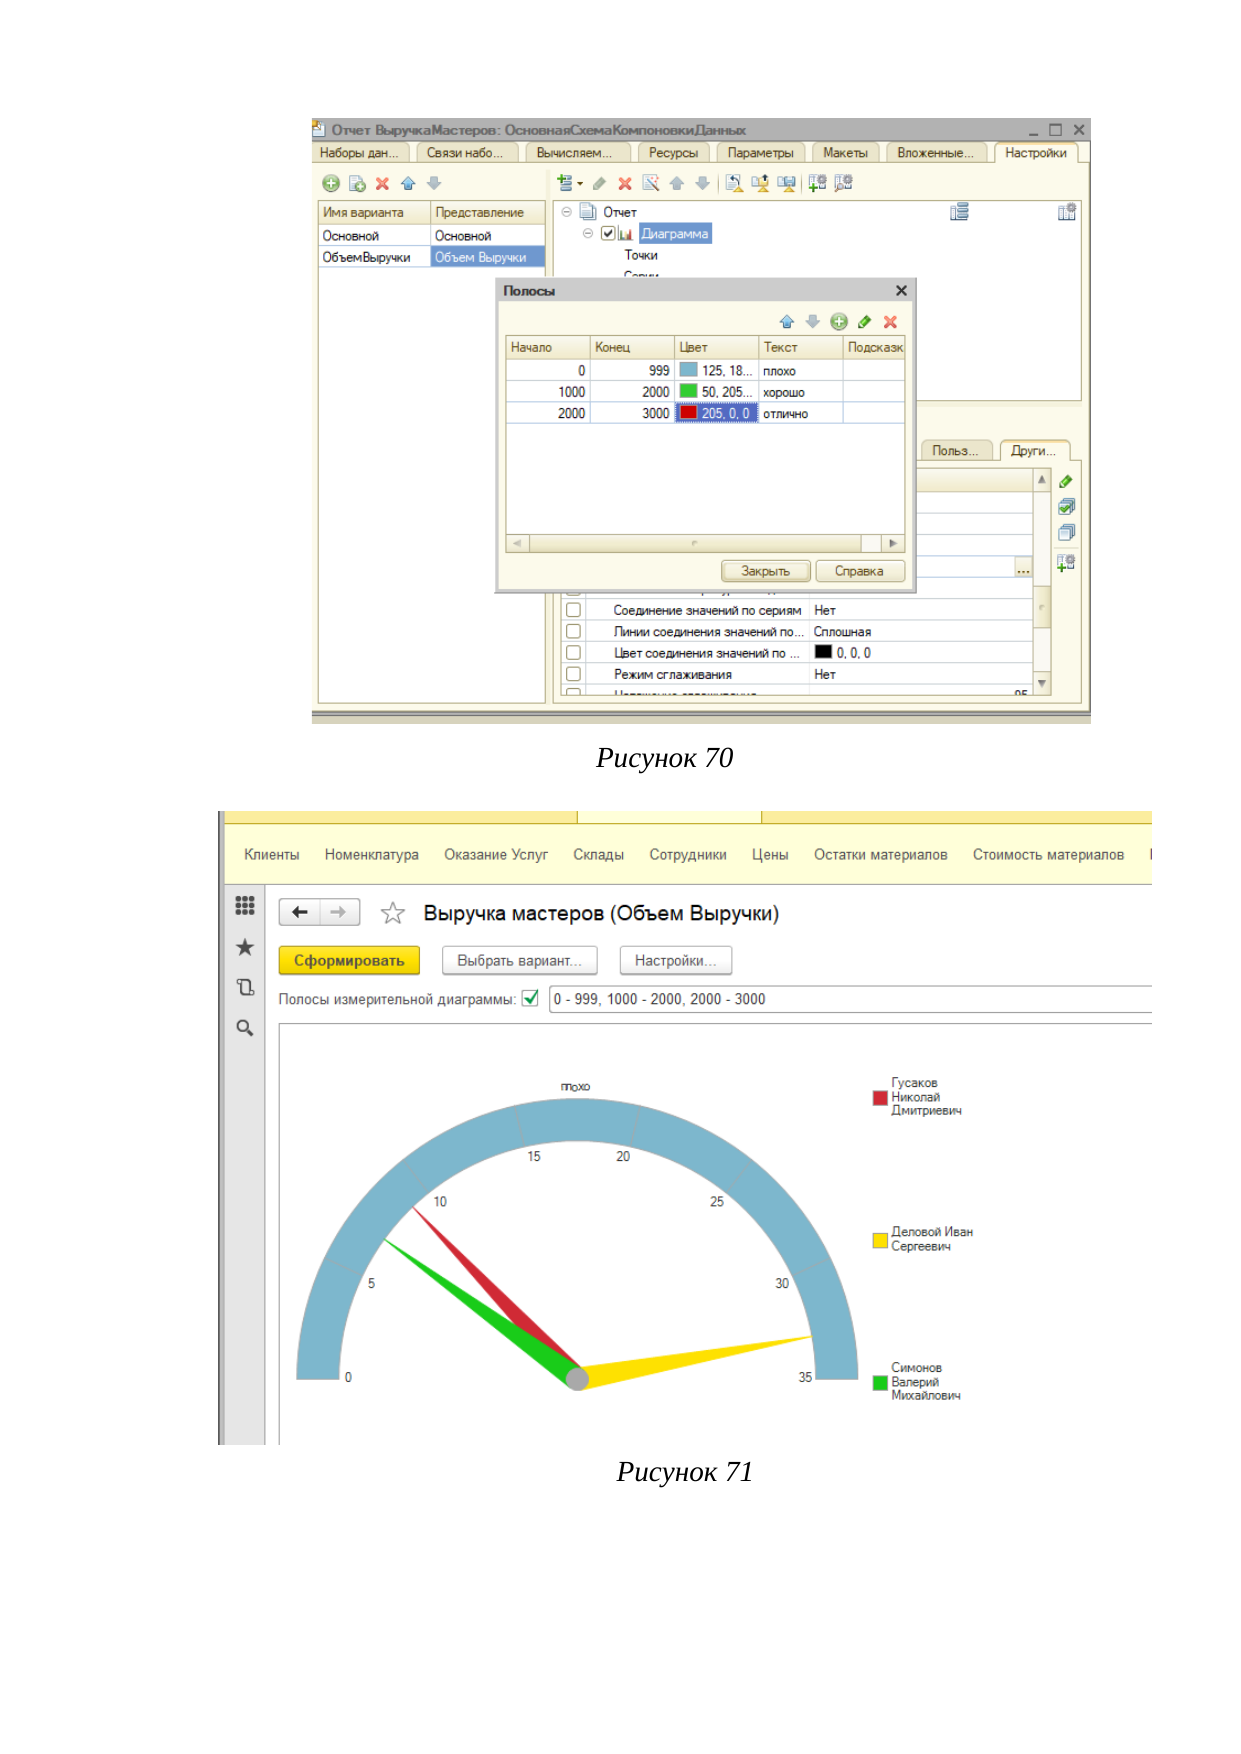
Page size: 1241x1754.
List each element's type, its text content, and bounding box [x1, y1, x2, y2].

picture [218, 811, 1152, 1445]
picture [311, 118, 1091, 724]
text Рисунок 70 [177, 740, 1152, 773]
